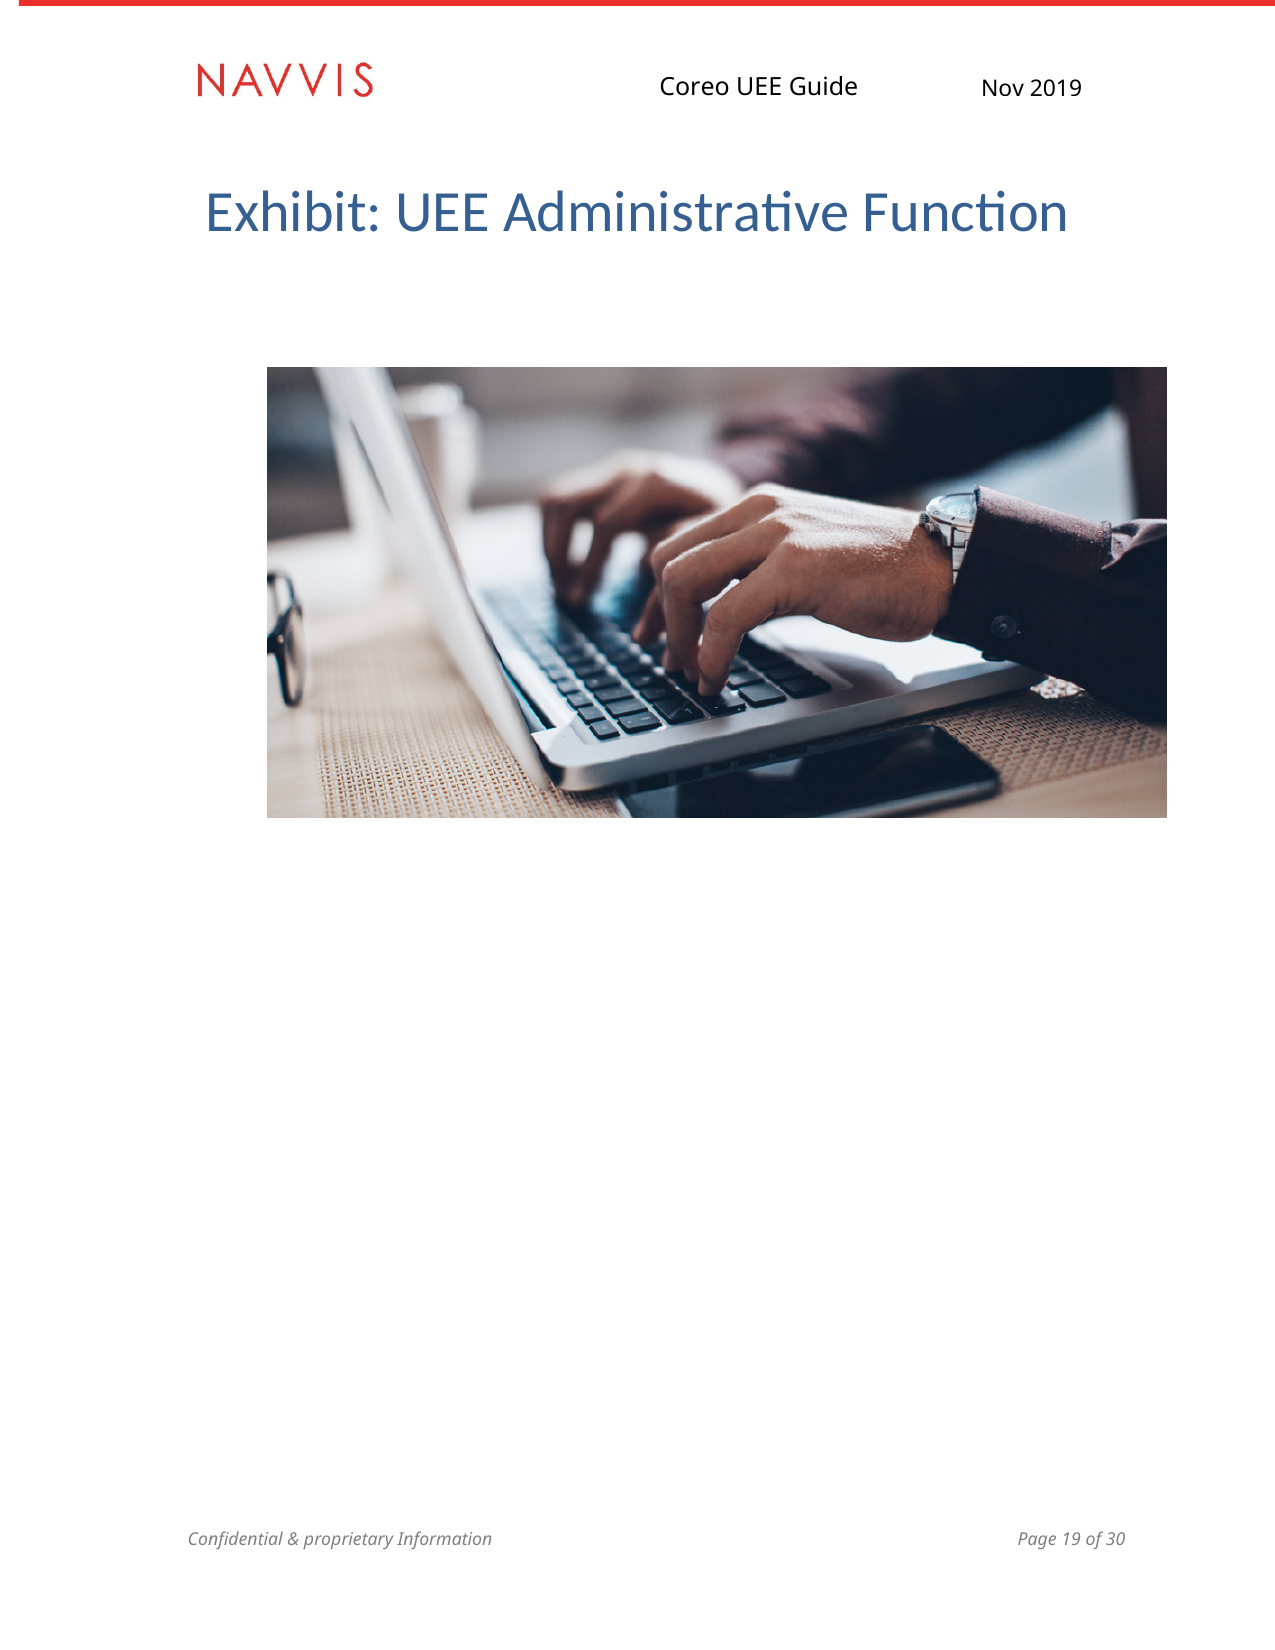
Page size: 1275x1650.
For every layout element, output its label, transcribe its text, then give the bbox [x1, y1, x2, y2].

title Exhibit: UEE Administrative Function [187, 175, 1087, 246]
picture [187, 55, 383, 104]
picture [267, 367, 1167, 818]
